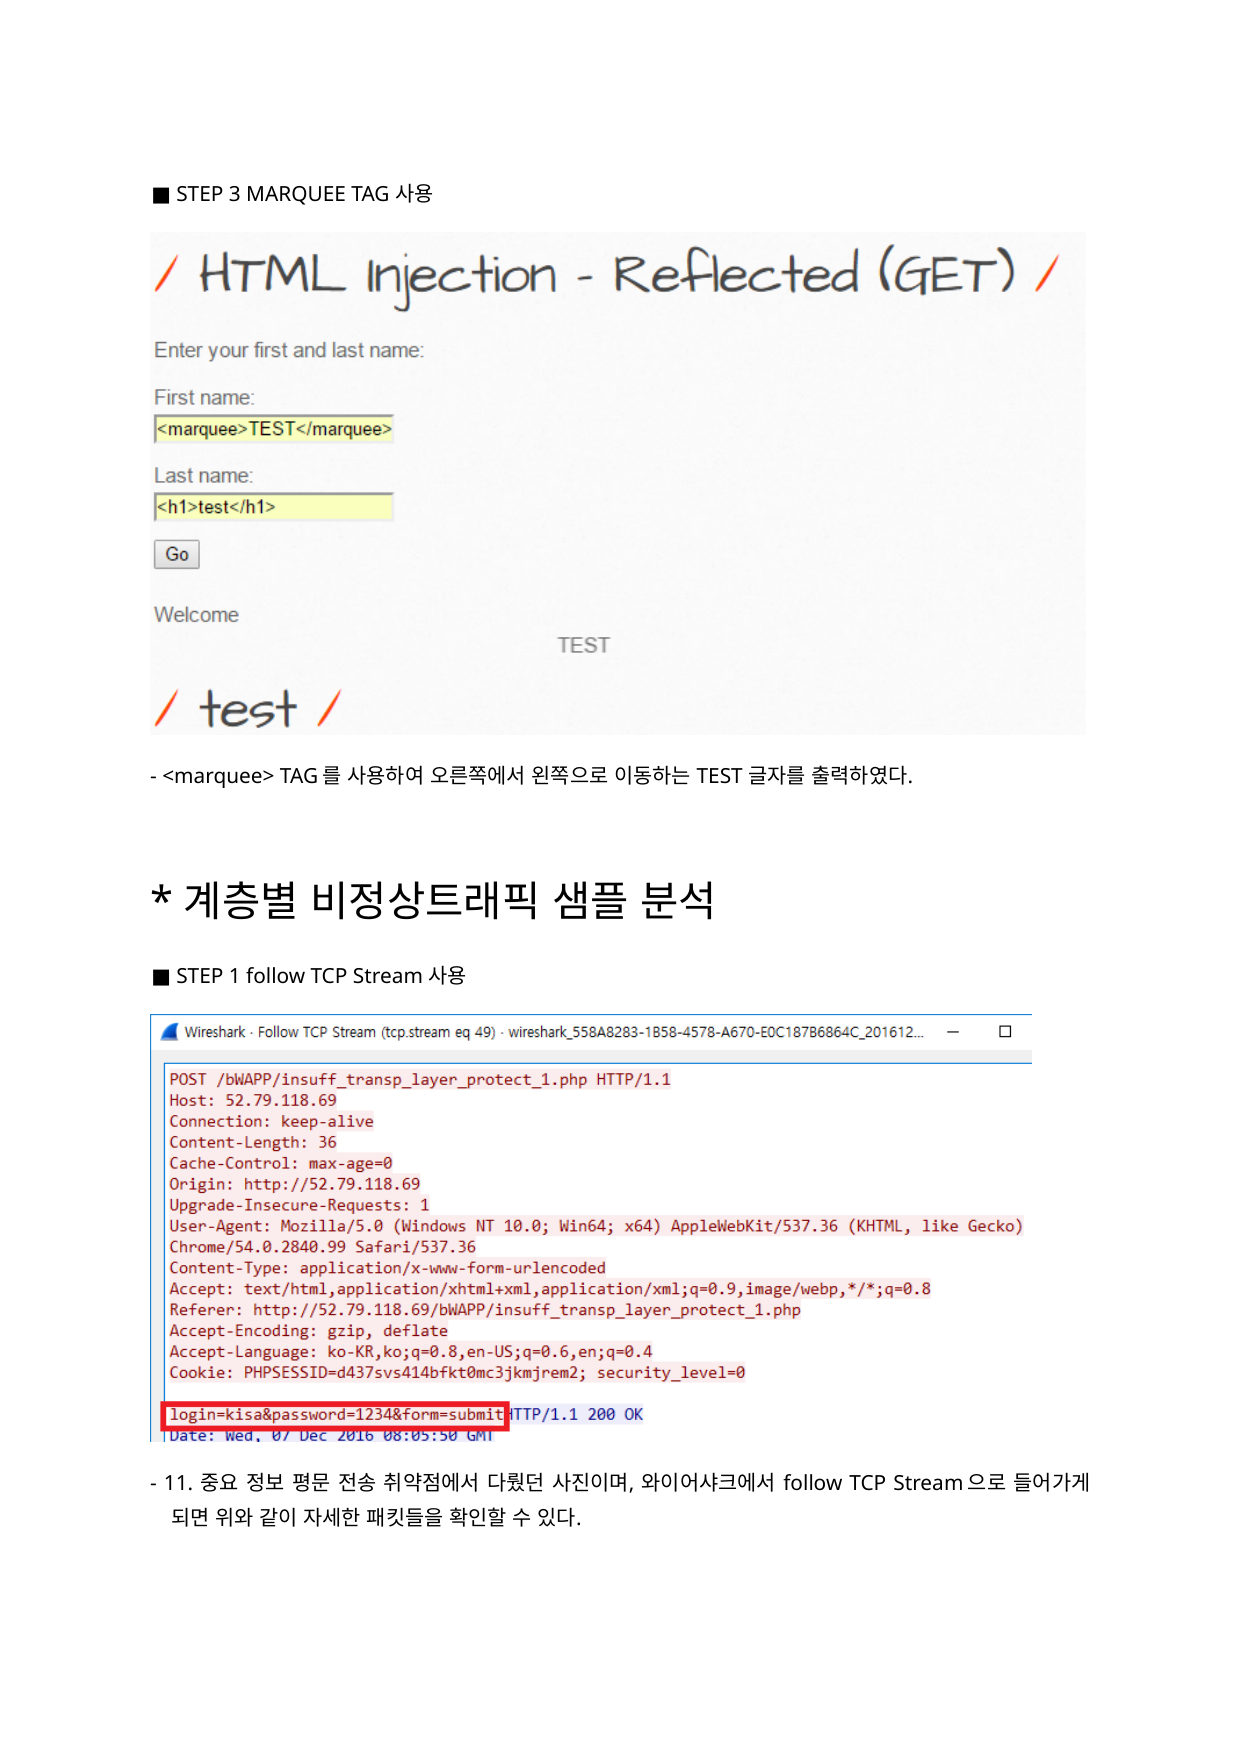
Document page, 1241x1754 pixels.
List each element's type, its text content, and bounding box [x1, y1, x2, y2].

text - 11. 중요 정보 평문 전송 취약점에서 다뤘던 사진이며, 와이어샤크에서 follow TCP Stream으로 들어가게 되면 위와 같이 자세한 패킷들을 확인할 수 있다. [150, 1466, 1090, 1531]
subtitle ■ STEP 3 MARQUEE TAG 사용 [151, 177, 1090, 207]
text - <marquee> TAG를 사용하여 오른쪽에서 왼쪽으로 이동하는 TEST 글자를 출력하였다. [150, 759, 1090, 790]
subtitle * 계층별 비정상트래픽 샘플 분석 [150, 868, 1090, 929]
picture [150, 1014, 1032, 1442]
picture [150, 232, 1090, 735]
subtitle ■ STEP 1 follow TCP Stream 사용 [151, 959, 1090, 989]
